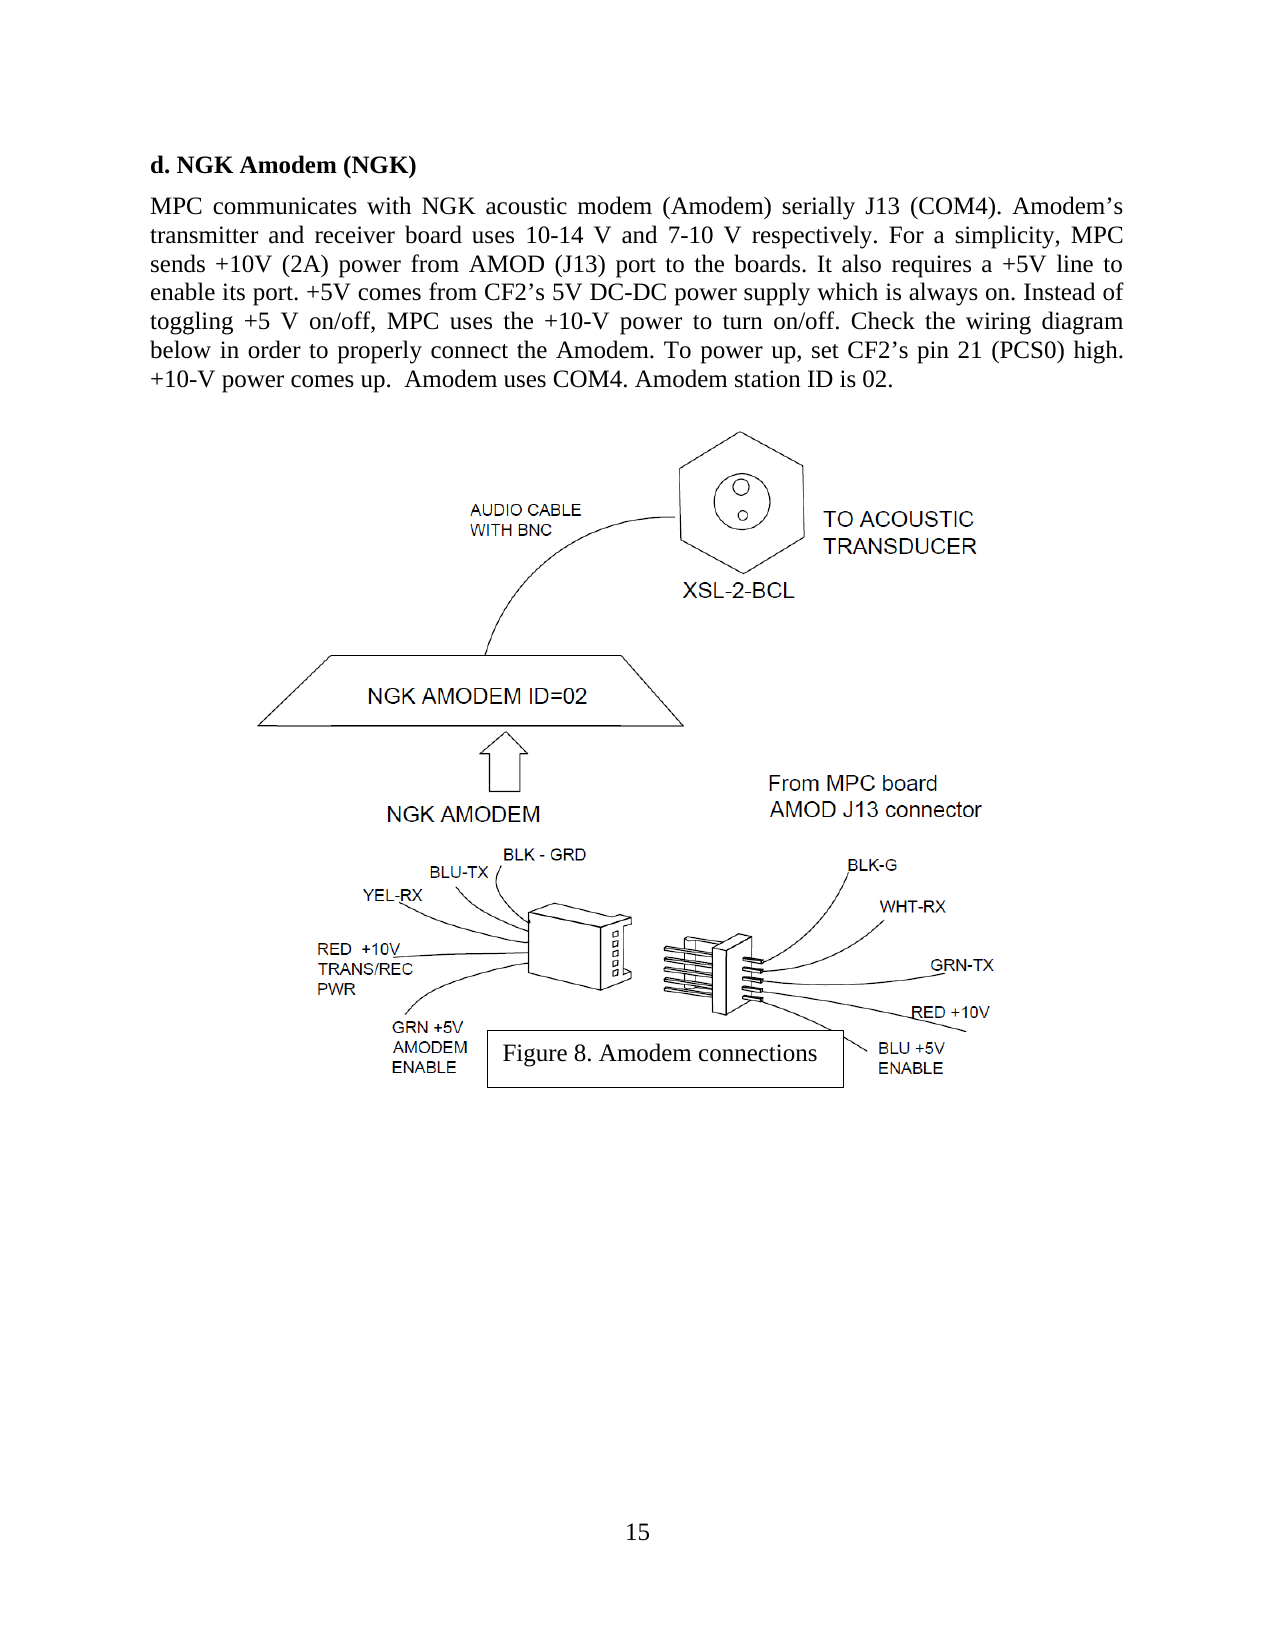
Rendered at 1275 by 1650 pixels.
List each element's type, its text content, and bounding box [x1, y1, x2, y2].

text MPC communicates with NGK acoustic modem (Amodem) serially J13 (COM4). Amodem’s transmitter and receiver board uses 10-14 V and 7-10 V respectively. For a simplicity, MPC sends +10V (2A) power from AMOD (J13) port to the boards. It also requires a +5V line to enable its port. +5V comes from CF2’s 5V DC-DC power supply which is always on. Instead of toggling +5 V on/off, MPC uses the +10-V power to turn on/off. Check the wiring diagram below in order to properly connect the Amodem. To power up, set CF2’s pin 21 (PCS0) high. +10-V power comes up. Amodem uses COM4. Amodem station ID is 02. [150, 191, 1125, 392]
picture [220, 405, 1055, 1129]
text d. NGK Amodem (NGK) [150, 150, 1125, 179]
